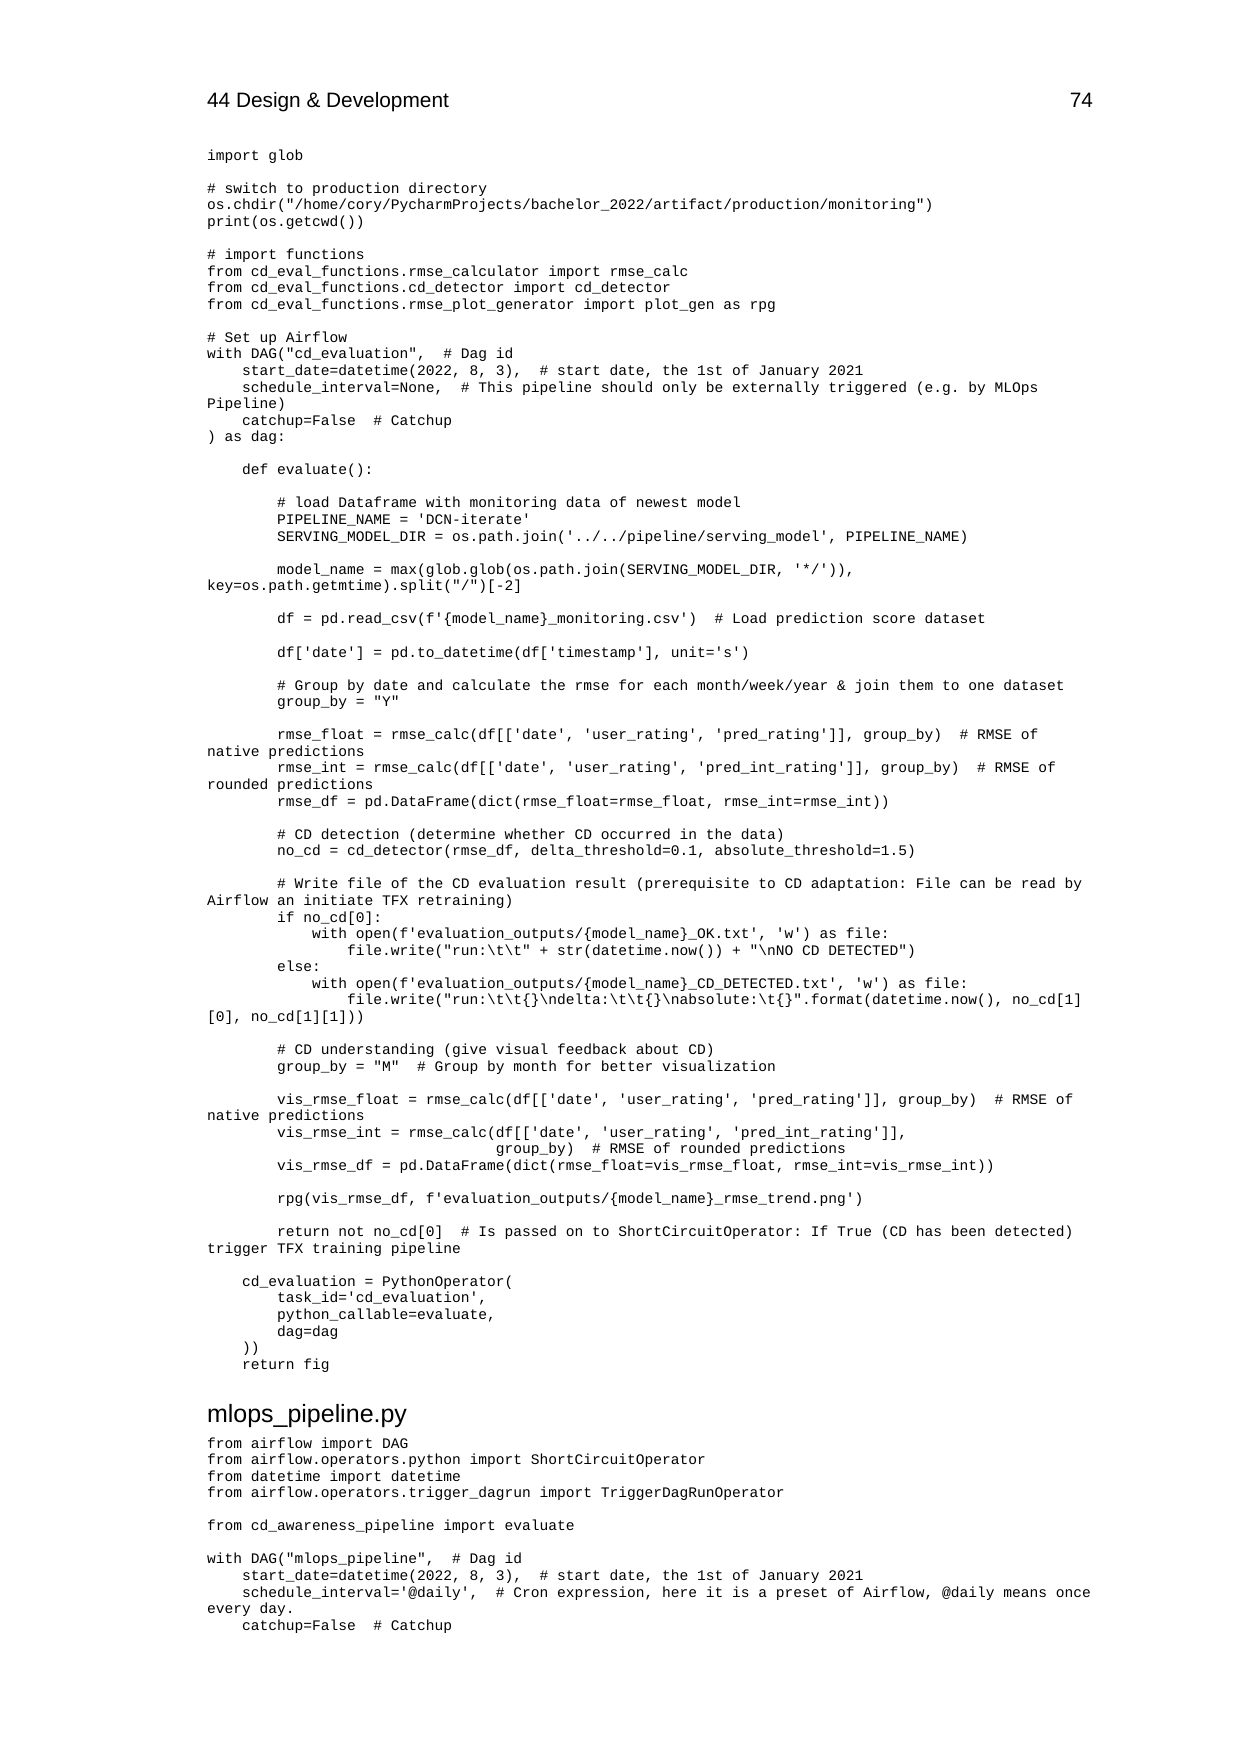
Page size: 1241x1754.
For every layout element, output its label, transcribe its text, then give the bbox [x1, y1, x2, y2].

text vis_rmse_float = rmse_calc(df[['date', 'user_rating', 'pred_rating']], group_by) # RMSE of native predictions [207, 1092, 1092, 1125]
text rmse_df = pd.DataFrame(dict(rmse_float=rmse_float, rmse_int=rmse_int)) [207, 794, 1092, 810]
text group_by = "Y" [207, 694, 1092, 711]
text with open(f'evaluation_outputs/{model_name}_OK.txt', 'w') as file: [207, 926, 1092, 943]
text # Write file of the CD evaluation result (prerequisite to CD adaptation: File can be read by Airflow an initiate TFX retraining) [207, 877, 1092, 910]
text # Group by date and calculate the rmse for each month/week/year & join them to one dataset [207, 678, 1092, 694]
text # import functions [207, 247, 1092, 264]
text schedule_interval='@daily', # Cron expression, here it is a preset of Airflow, @daily means once every day. [207, 1585, 1092, 1618]
text schedule_interval=None, # This pipeline should only be externally triggered (e.g. by MLOps Pipeline) [207, 380, 1092, 413]
text def evaluate(): [207, 463, 1092, 479]
text catchup=False # Catchup [207, 1618, 1092, 1634]
text # CD understanding (give visual feedback about CD) [207, 1042, 1092, 1059]
text cd_evaluation = PythonOperator( [207, 1274, 1092, 1291]
text start_date=datetime(2022, 8, 3), # start date, the 1st of January 2021 [207, 1568, 1092, 1585]
text python_callable=evaluate, [207, 1307, 1092, 1324]
text # switch to production directory [207, 181, 1092, 198]
text with open(f'evaluation_outputs/{model_name}_CD_DETECTED.txt', 'w') as file: [207, 976, 1092, 993]
text no_cd = cd_detector(rmse_df, delta_threshold=0.1, absolute_threshold=1.5) [207, 843, 1092, 860]
text import glob [207, 148, 1092, 164]
text from airflow import DAG [207, 1436, 1092, 1452]
text # CD detection (determine whether CD occurred in the data) [207, 827, 1092, 843]
text from airflow.operators.python import ShortCircuitOperator [207, 1452, 1092, 1469]
text os.chdir("/home/cory/PycharmProjects/bachelor_2022/artifact/production/monitoring") [207, 198, 1092, 214]
text group_by = "M" # Group by month for better visualization [207, 1059, 1092, 1075]
text task_id='cd_evaluation', [207, 1291, 1092, 1307]
text df = pd.read_csv(f'{model_name}_monitoring.csv') # Load prediction score dataset [207, 612, 1092, 628]
text model_name = max(glob.glob(os.path.join(SERVING_MODEL_DIR, '*/')), key=os.path.getmtime).split("/")[-2] [207, 562, 1092, 595]
text with DAG("mlops_pipeline", # Dag id [207, 1552, 1092, 1568]
text return fig [207, 1357, 1092, 1373]
text rmse_int = rmse_calc(df[['date', 'user_rating', 'pred_int_rating']], group_by) # RMSE of rounded predictions [207, 761, 1092, 794]
text ) as dag: [207, 429, 1092, 446]
text dag=dag [207, 1324, 1092, 1340]
text from airflow.operators.trigger_dagrun import TriggerDagRunOperator [207, 1486, 1092, 1502]
text if no_cd[0]: [207, 910, 1092, 926]
text from cd_eval_functions.cd_detector import cd_detector [207, 280, 1092, 297]
text start_date=datetime(2022, 8, 3), # start date, the 1st of January 2021 [207, 363, 1092, 380]
text from cd_eval_functions.rmse_calculator import rmse_calc [207, 264, 1092, 280]
text print(os.getcwd()) [207, 214, 1092, 231]
text PIPELINE_NAME = 'DCN-iterate' [207, 512, 1092, 529]
text from cd_eval_functions.rmse_plot_generator import plot_gen as rpg [207, 297, 1092, 313]
text df['date'] = pd.to_datetime(df['timestamp'], unit='s') [207, 645, 1092, 661]
text vis_rmse_int = rmse_calc(df[['date', 'user_rating', 'pred_int_rating']], [207, 1125, 1092, 1142]
text file.write("run:\t\t{}\ndelta:\t\t{}\nabsolute:\t{}".format(datetime.now(), no_cd[1][0], no_cd[1][1])) [207, 993, 1092, 1026]
text with DAG("cd_evaluation", # Dag id [207, 347, 1092, 363]
text # load Dataframe with monitoring data of newest model [207, 496, 1092, 512]
subtitle mlops_pipeline.py [207, 1398, 1092, 1427]
text else: [207, 959, 1092, 976]
text catchup=False # Catchup [207, 413, 1092, 429]
text rpg(vis_rmse_df, f'evaluation_outputs/{model_name}_rmse_trend.png') [207, 1191, 1092, 1208]
text # Set up Airflow [207, 330, 1092, 347]
text )) [207, 1340, 1092, 1357]
text group_by) # RMSE of rounded predictions [207, 1142, 1092, 1158]
text vis_rmse_df = pd.DataFrame(dict(rmse_float=vis_rmse_float, rmse_int=vis_rmse_int)) [207, 1158, 1092, 1175]
text return not no_cd[0] # Is passed on to ShortCircuitOperator: If True (CD has been detected) trigger TFX training pipeline [207, 1224, 1092, 1258]
text file.write("run:\t\t" + str(datetime.now()) + "\nNO CD DETECTED") [207, 943, 1092, 959]
text SERVING_MODEL_DIR = os.path.join('../../pipeline/serving_model', PIPELINE_NAME) [207, 529, 1092, 545]
text from cd_awareness_pipeline import evaluate [207, 1519, 1092, 1535]
text from datetime import datetime [207, 1469, 1092, 1486]
text rmse_float = rmse_calc(df[['date', 'user_rating', 'pred_rating']], group_by) # RMSE of native predictions [207, 728, 1092, 761]
